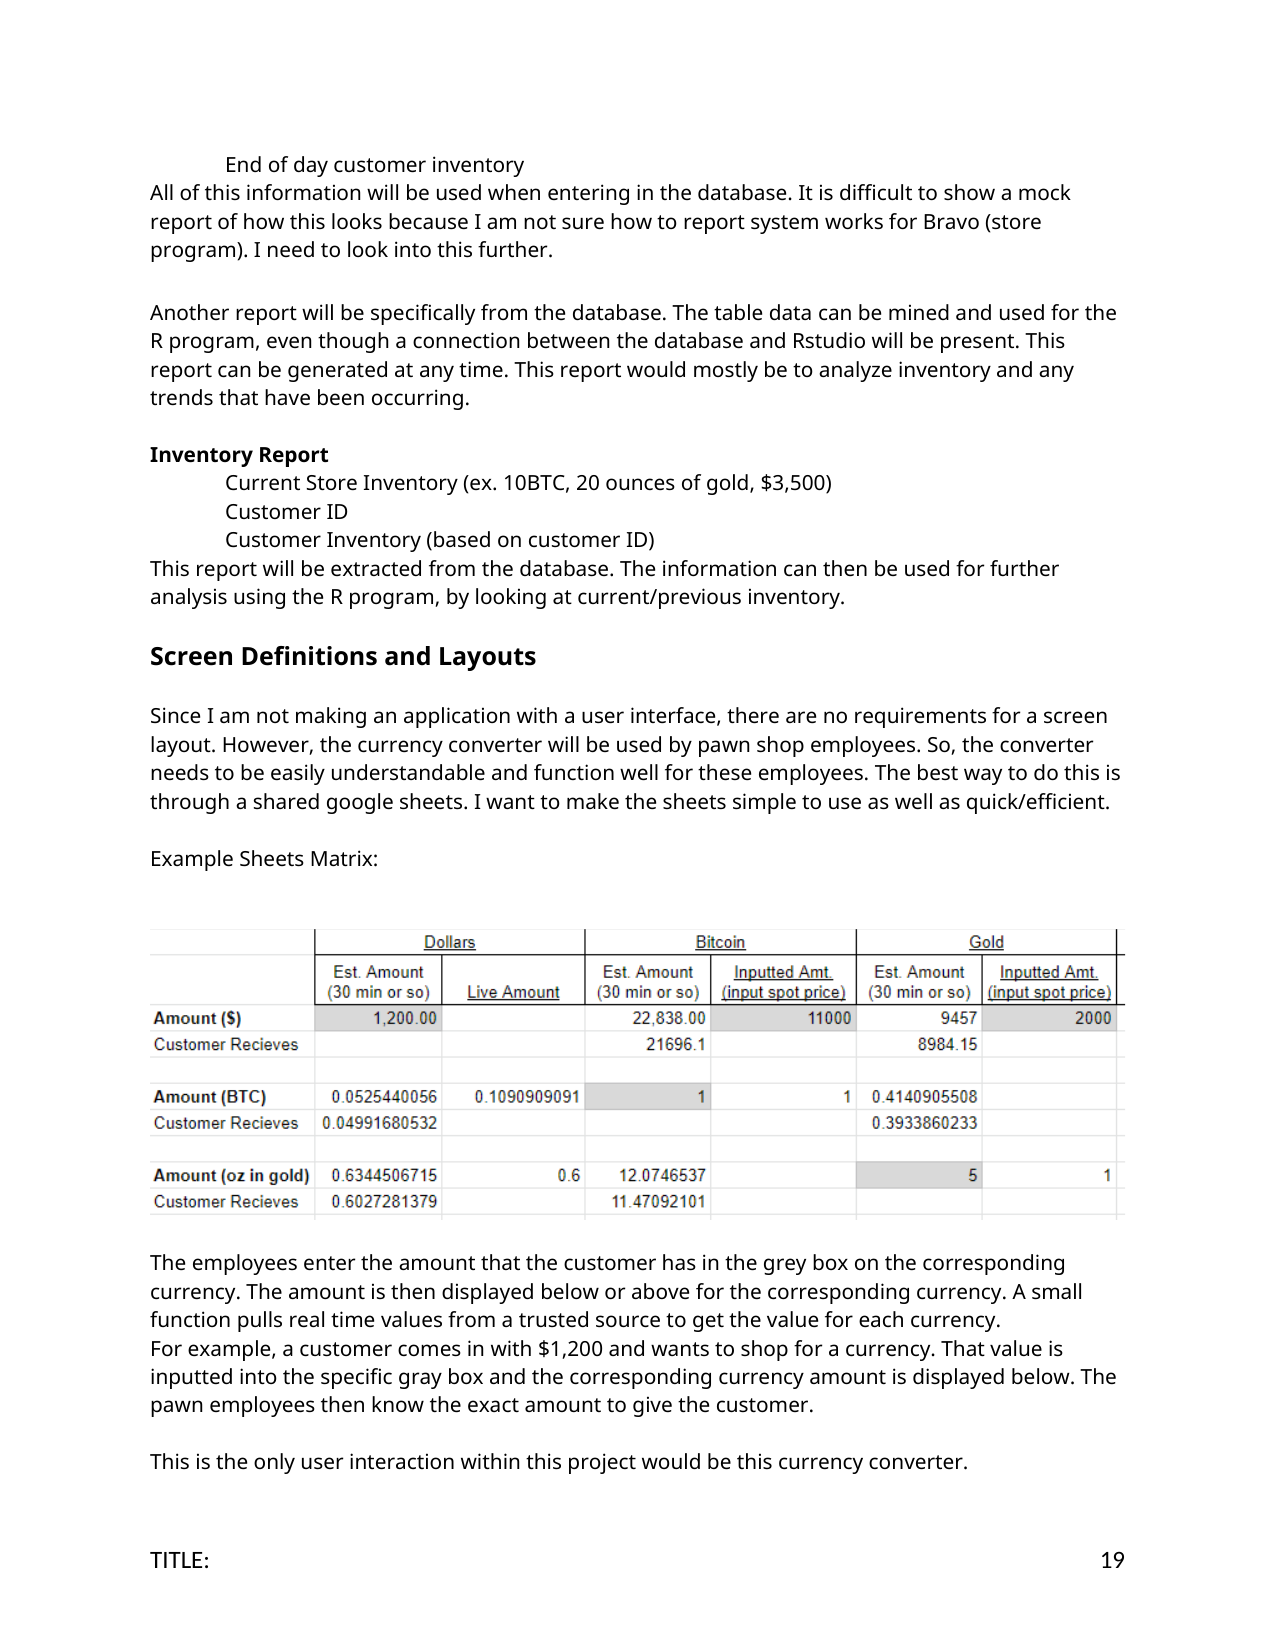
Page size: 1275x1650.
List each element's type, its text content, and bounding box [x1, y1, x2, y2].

text Inventory Report [150, 440, 1125, 468]
text This report will be extracted from the database. The information can then be used for further analysis using the R program, by looking at current/previous inventory. [150, 554, 1125, 611]
text Screen Definitions and Layouts [150, 639, 1125, 673]
text For example, a customer comes in with $1,200 and wants to shop for a currency. That value is inputted into the specific gray box and the corresponding currency amount is displayed below. The pawn employees then know the exact amount to give the customer. [150, 1334, 1125, 1419]
text Another report will be specifically from the database. The table data can be mined and used for the R program, even though a connection between the database and Rstudio will be present. This report can be generated at any time. This report would mostly be to analyze inventory and any trends that have been occurring. [150, 298, 1125, 412]
text End of day customer inventory [150, 150, 1125, 178]
text This is the only user interaction within this project would be this currency converter. [150, 1447, 1125, 1476]
text Customer Inventory (based on customer ID) [150, 525, 1125, 554]
text Since I am not making an application with a user interface, there are no requirements for a screen layout. However, the currency converter will be used by pawn shop employees. So, the converter needs to be easily understandable and function well for these employees. The best way to do this is through a shared google sheets. I want to make the sheets simple to use as well as quick/efficient. [150, 702, 1125, 815]
text Current Store Inventory (ex. 10BTC, 20 ounces of gold, $3,500) [150, 468, 1125, 497]
text The employees enter the amount that the customer has in the grey box on the corresponding currency. The amount is then displayed below or above for the corresponding currency. A small function pulls real time values from a trusted source to get the value for each currency. [150, 1248, 1125, 1334]
picture [150, 929, 1125, 1220]
text All of this information will be used when entering in the database. It is difficult to show a mock report of how this looks because I am not sure how to report system works for Bravo (store program). I need to look into this further. [150, 178, 1125, 264]
text Example Sheets Matrix: [150, 844, 1125, 872]
text Customer ID [150, 497, 1125, 525]
